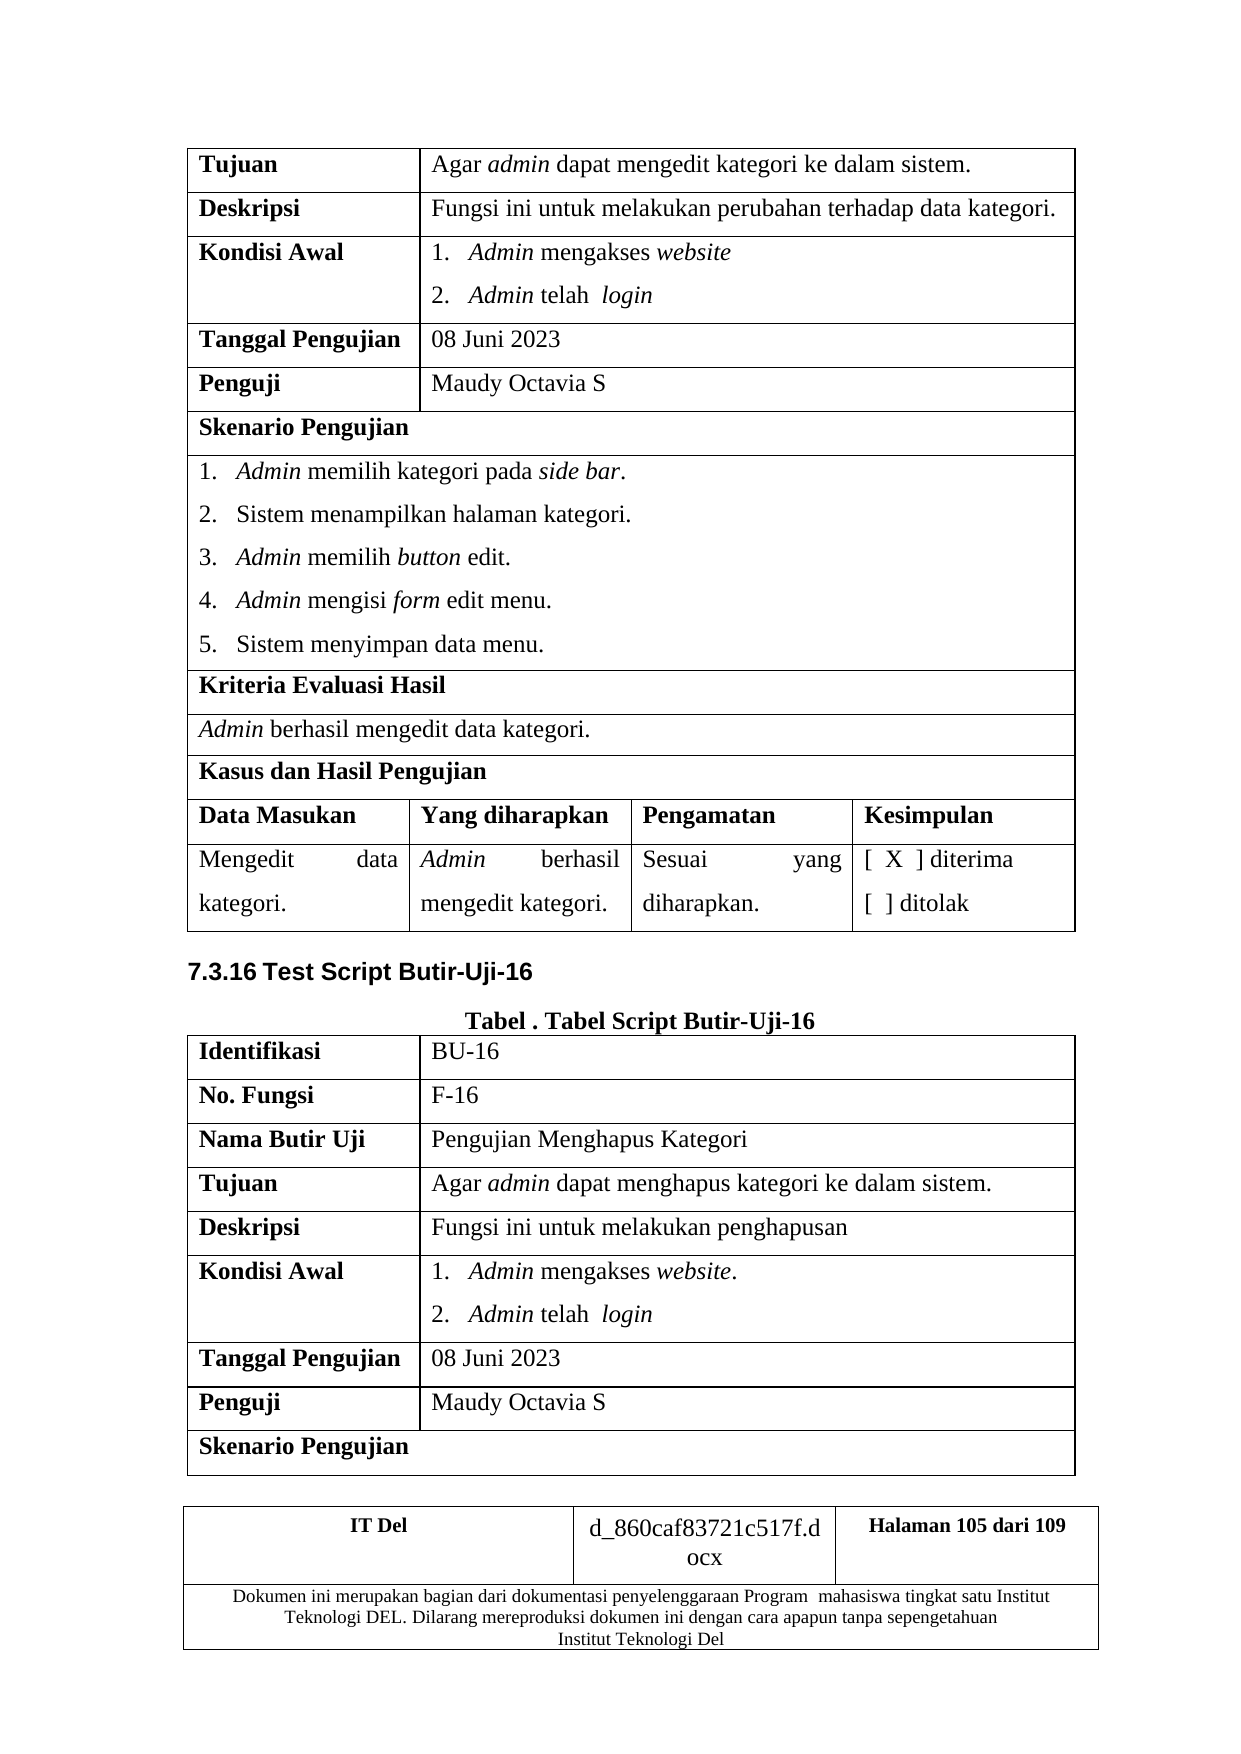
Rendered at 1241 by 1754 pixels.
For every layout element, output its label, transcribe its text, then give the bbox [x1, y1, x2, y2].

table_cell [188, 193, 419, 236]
text Tabel . Tabel Script Butir-Uji-16 [187, 1006, 1092, 1035]
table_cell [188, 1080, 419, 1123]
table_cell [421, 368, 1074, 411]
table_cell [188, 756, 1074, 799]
subtitle Test Script Butir-Uji-16 [187, 957, 1092, 985]
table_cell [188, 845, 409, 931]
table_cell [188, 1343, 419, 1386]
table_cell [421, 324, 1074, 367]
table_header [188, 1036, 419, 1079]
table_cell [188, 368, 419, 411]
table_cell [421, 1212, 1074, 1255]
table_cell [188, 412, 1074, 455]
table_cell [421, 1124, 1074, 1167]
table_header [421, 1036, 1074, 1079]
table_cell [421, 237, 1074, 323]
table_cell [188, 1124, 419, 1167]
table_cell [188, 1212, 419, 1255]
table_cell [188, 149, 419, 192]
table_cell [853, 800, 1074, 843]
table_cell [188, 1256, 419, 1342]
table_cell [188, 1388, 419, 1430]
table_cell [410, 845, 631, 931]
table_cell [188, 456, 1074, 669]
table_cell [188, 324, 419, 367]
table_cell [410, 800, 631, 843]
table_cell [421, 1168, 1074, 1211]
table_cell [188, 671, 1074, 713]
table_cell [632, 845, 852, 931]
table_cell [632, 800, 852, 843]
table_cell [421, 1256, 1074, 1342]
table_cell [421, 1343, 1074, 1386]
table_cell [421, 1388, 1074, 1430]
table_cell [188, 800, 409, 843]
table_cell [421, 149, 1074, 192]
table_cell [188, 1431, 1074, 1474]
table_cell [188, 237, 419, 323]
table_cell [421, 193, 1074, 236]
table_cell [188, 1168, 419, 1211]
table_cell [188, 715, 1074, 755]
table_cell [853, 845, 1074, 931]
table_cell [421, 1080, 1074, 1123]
